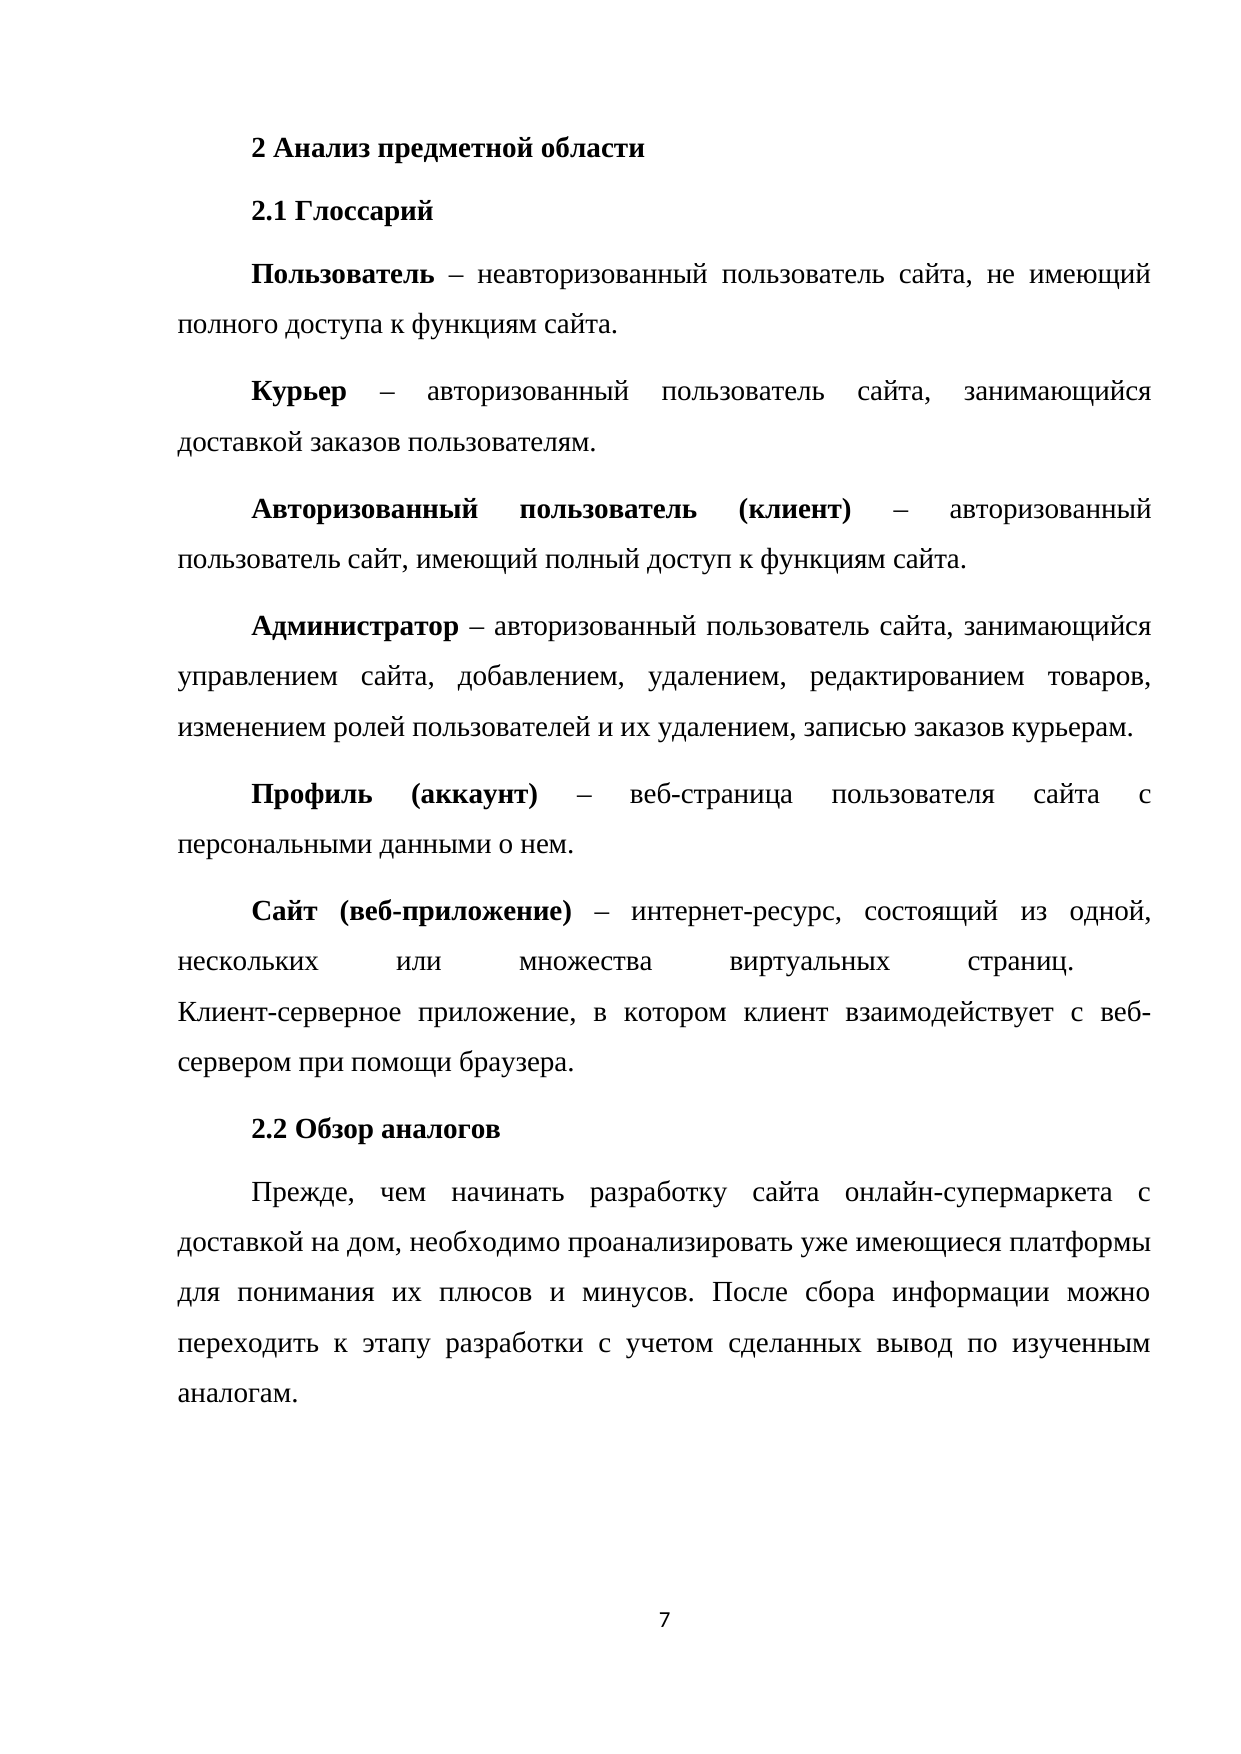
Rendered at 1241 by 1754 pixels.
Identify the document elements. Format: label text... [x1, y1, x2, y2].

text Курьер – авторизованный пользователь сайта, занимающийся доставкой заказов пользователям. [177, 373, 1152, 457]
text Прежде, чем начинать разработку сайта онлайн-супермаркета с доставкой на дом, необходимо проанализировать уже имеющиеся платформы для понимания их плюсов и минусов. После сбора информации можно переходить к этапу разработки с учетом сделанных вывод по изученным аналогам. [177, 1174, 1152, 1408]
text Обзор аналогов [177, 1111, 1152, 1144]
text Администратор – авторизованный пользователь сайта, занимающийся управлением сайта, добавлением, удалением, редактированием товаров, изменением ролей пользователей и их удалением, записью заказов курьерам. [177, 608, 1152, 742]
text Авторизованный пользователь (клиент) – авторизованный пользователь сайт, имеющий полный доступ к функциям сайта. [177, 491, 1152, 575]
text Сайт (веб-приложение) – интернет-ресурс, состоящий из одной, нескольких или множества виртуальных страниц. Клиент-серверное приложение, в котором клиент взаимодействует с веб-сервером при помощи браузера. [177, 893, 1152, 1077]
text Пользователь – неавторизованный пользователь сайта, не имеющий полного доступа к функциям сайта. [177, 256, 1152, 340]
text Анализ предметной области [177, 131, 1152, 164]
text Профиль (аккаунт) – веб-страница пользователя сайта с персональными данными о нем. [177, 776, 1152, 859]
text Глоссарий [177, 193, 1152, 227]
